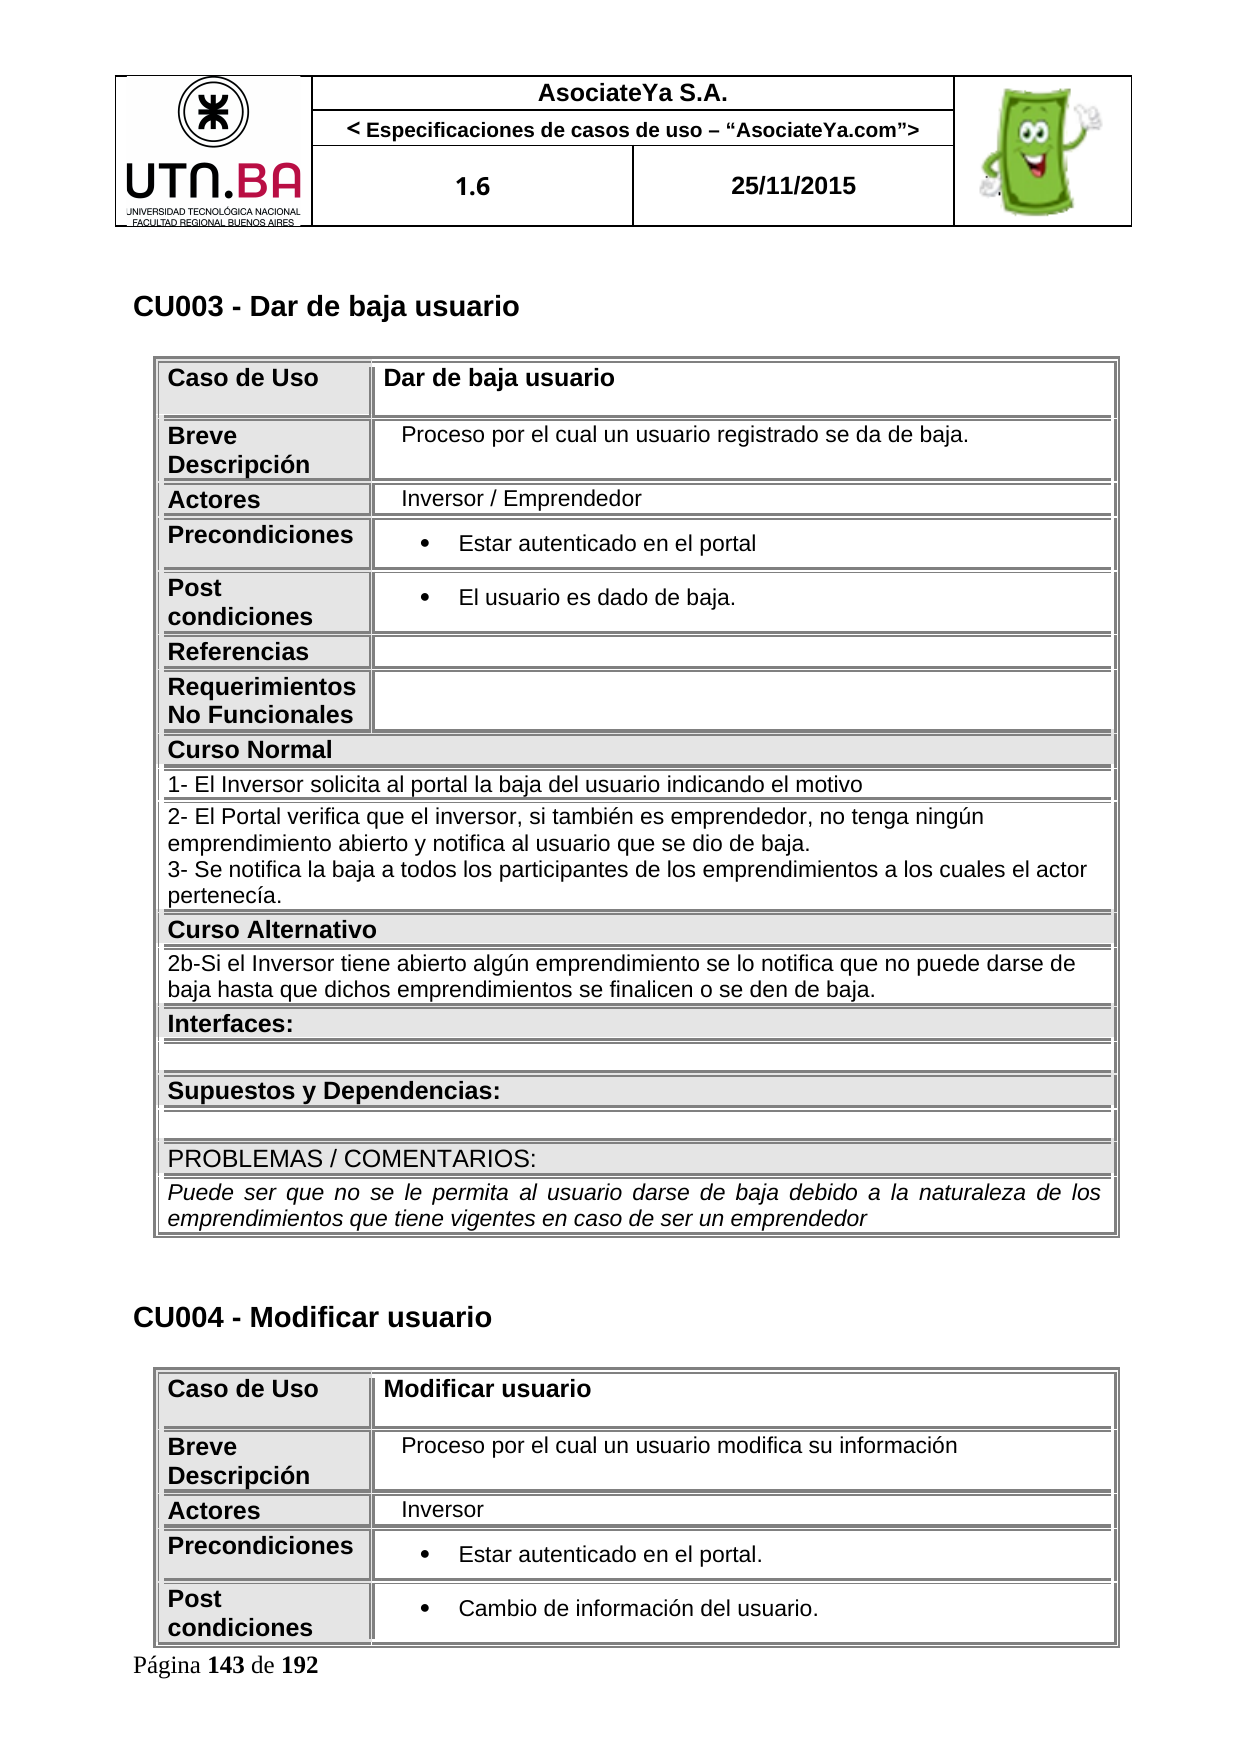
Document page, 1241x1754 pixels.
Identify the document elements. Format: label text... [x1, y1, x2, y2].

text CU004 - Modificar usuario [133, 1300, 1165, 1334]
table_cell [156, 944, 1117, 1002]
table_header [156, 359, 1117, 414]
picture [967, 81, 1111, 221]
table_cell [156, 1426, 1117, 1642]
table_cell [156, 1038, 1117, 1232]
picture [126, 76, 301, 226]
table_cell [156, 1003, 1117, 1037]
text CU003 - Dar de baja usuario [133, 289, 1165, 323]
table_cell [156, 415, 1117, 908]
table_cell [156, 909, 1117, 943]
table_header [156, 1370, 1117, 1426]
